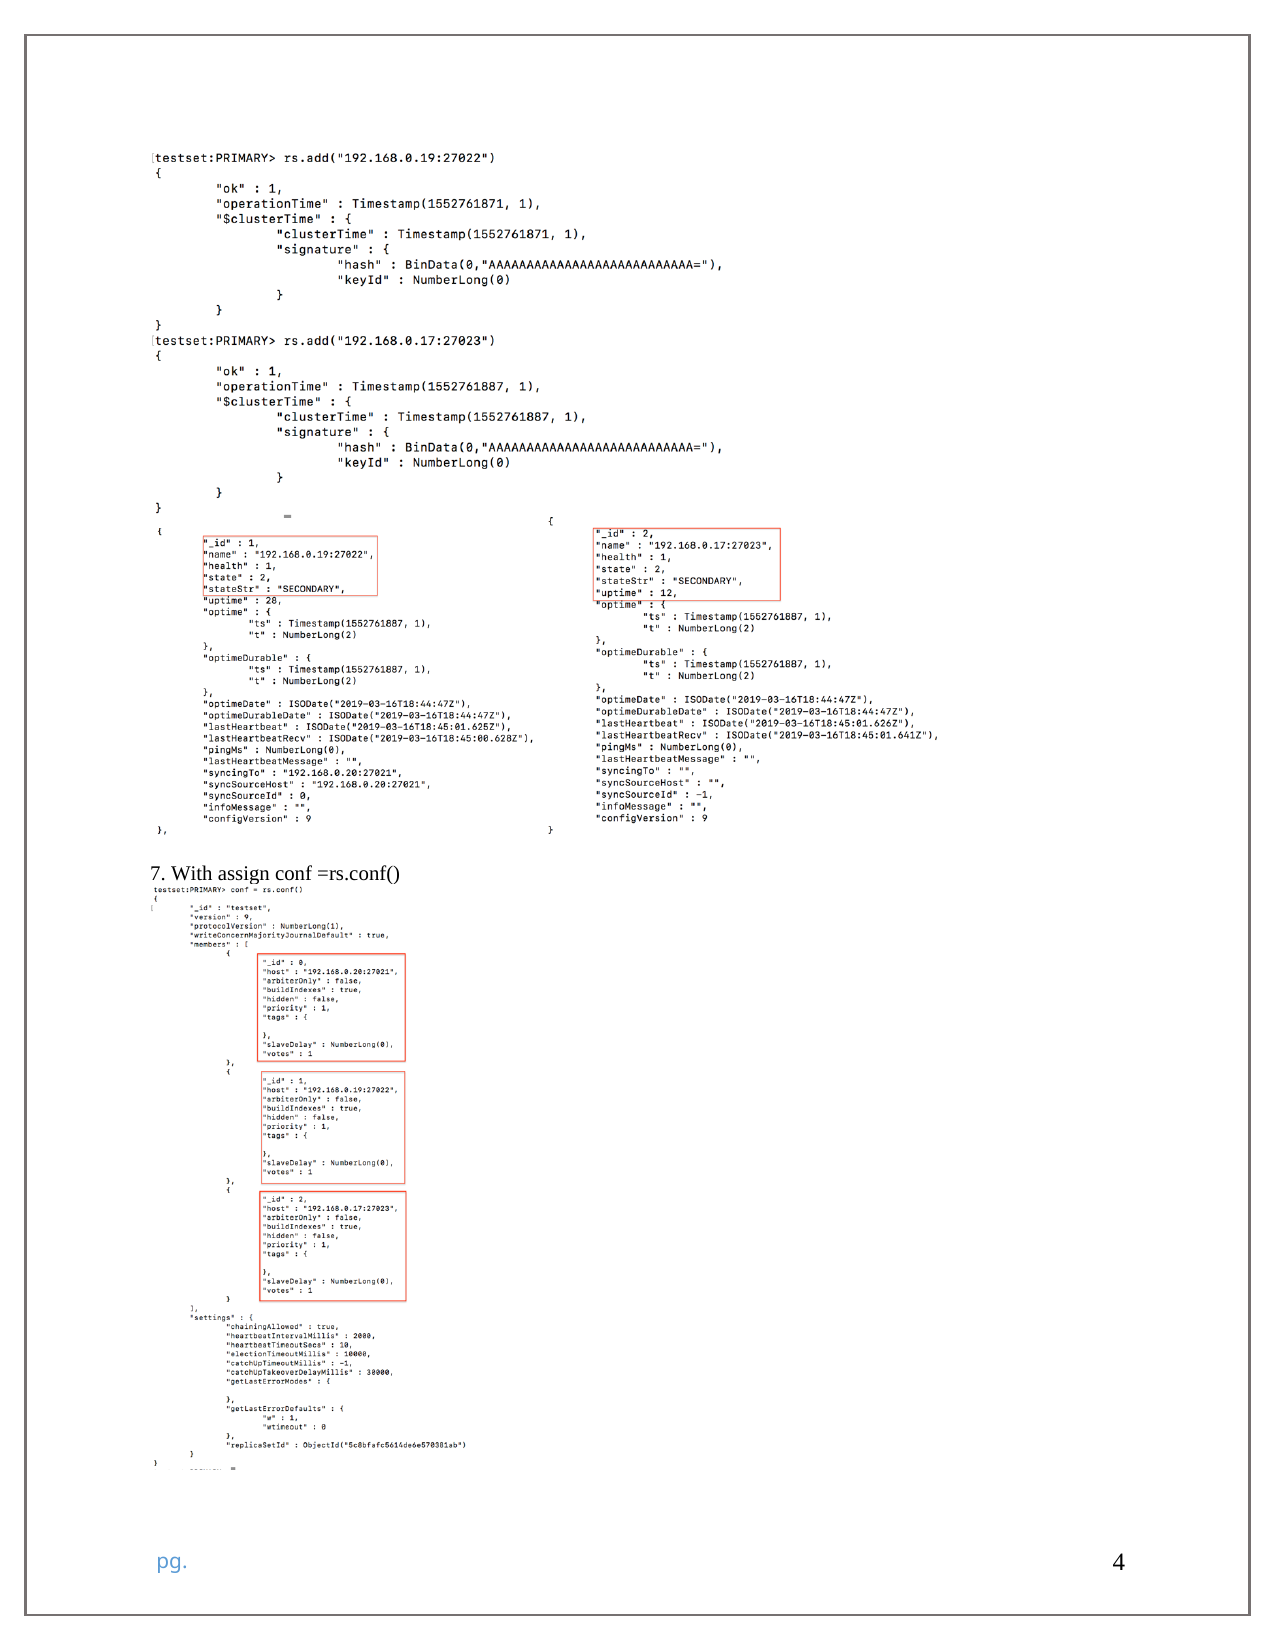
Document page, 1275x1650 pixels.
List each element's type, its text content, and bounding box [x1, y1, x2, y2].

picture [150, 884, 496, 1470]
text 7. With assign conf =rs.conf() [150, 861, 1125, 884]
picture [150, 150, 949, 837]
